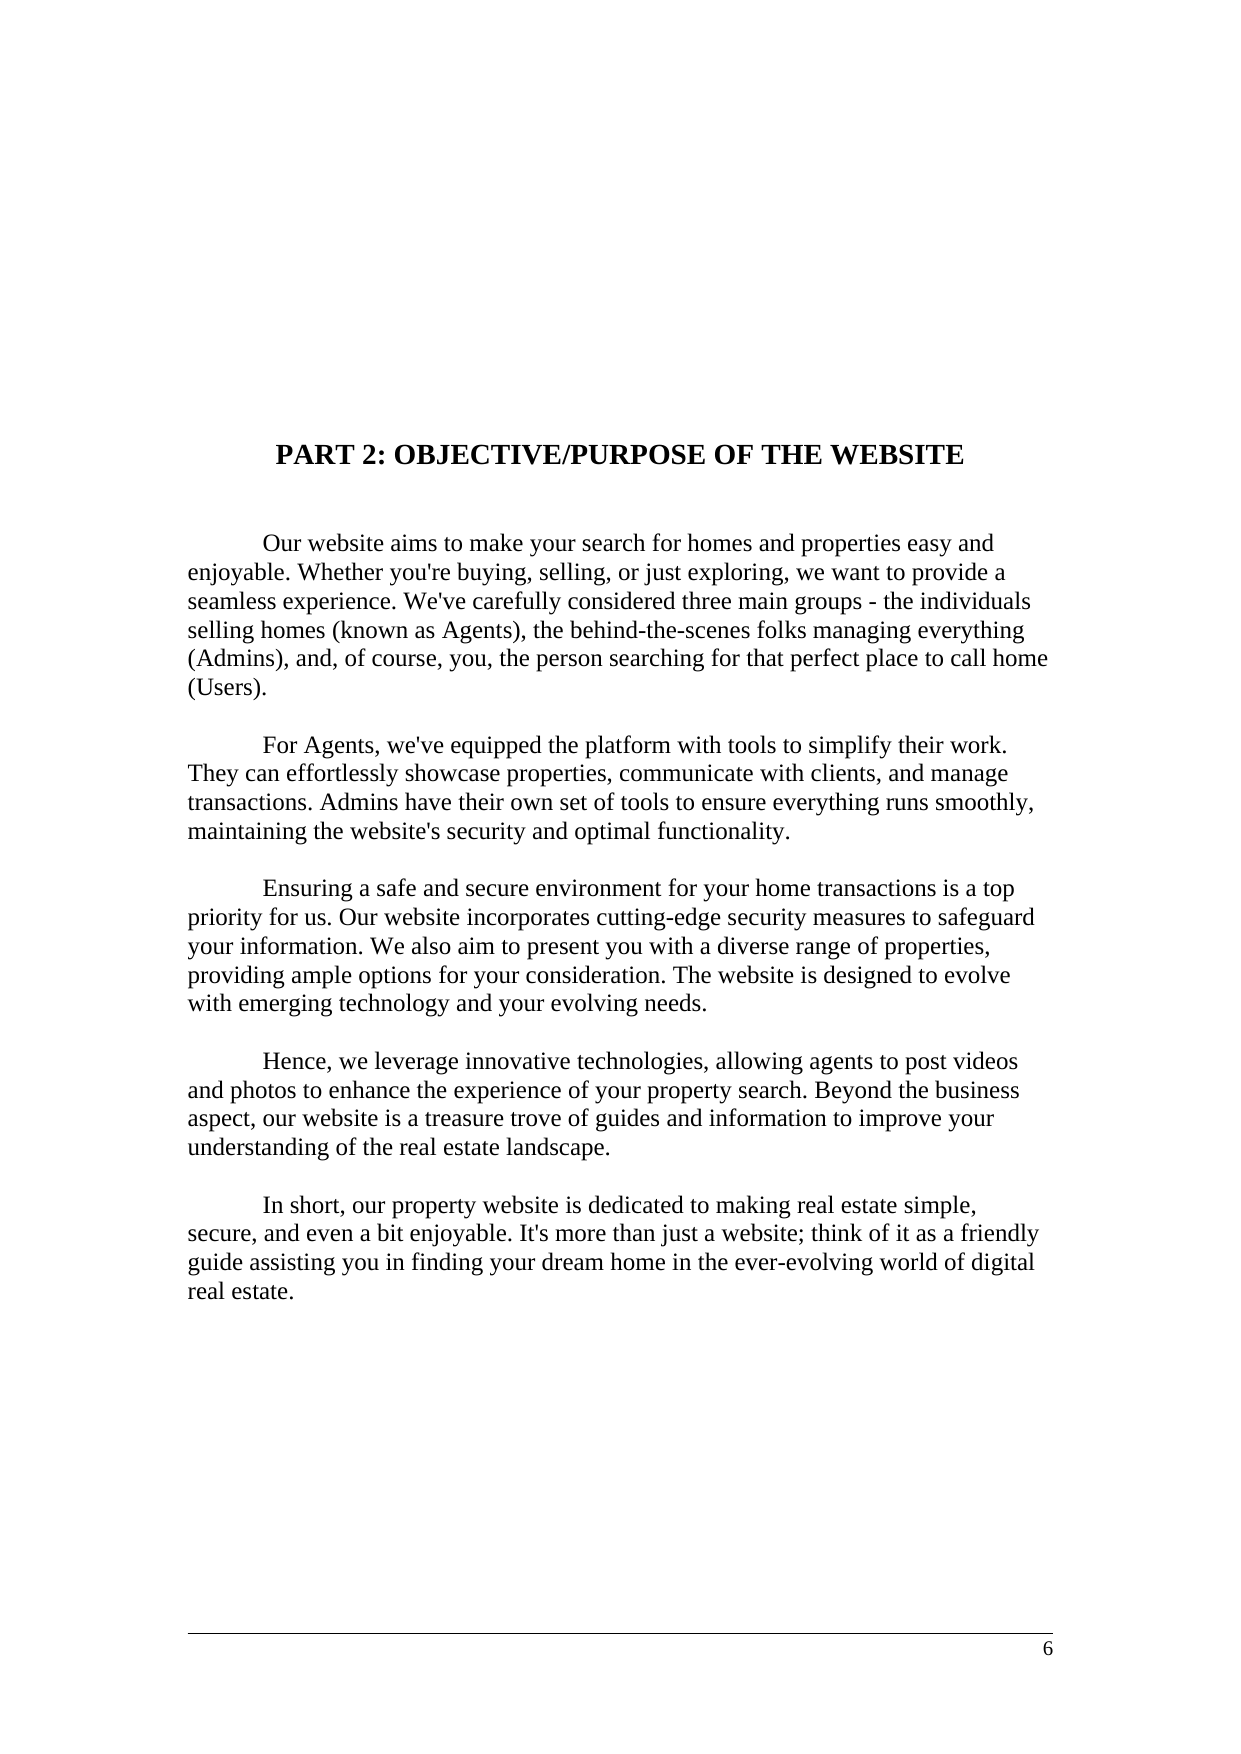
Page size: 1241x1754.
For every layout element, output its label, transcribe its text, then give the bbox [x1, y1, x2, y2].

text In short, our property website is dedicated to making real estate simple, secure, and even a bit enjoyable. It's more than just a website; think of it as a friendly guide assisting you in finding your dream home in the ever-evolving world of digital real estate. [187, 1190, 1053, 1305]
text For Agents, we've equipped the platform with tools to simplify their work. They can effortlessly showcase properties, communicate with clients, and manage transactions. Admins have their own set of tools to ensure everything runs smoothly, maintaining the website's security and optimal functionality. [187, 730, 1053, 845]
text PART 2: OBJECTIVE/PURPOSE OF THE WEBSITE [187, 437, 1053, 471]
text Ensuring a safe and secure environment for your home transactions is a top priority for us. Our website incorporates cutting-edge security measures to safeguard your information. We also aim to present you with a diverse range of properties, providing ample options for your consideration. The website is designed to evolve with emerging technology and your evolving needs. [187, 873, 1053, 1017]
text Our website aims to make your search for homes and properties easy and enjoyable. Whether you're buying, selling, or just exploring, we want to provide a seamless experience. We've carefully considered three main groups - the individuals selling homes (known as Agents), the behind-the-scenes folks managing everything (Admins), and, of course, you, the person searching for that perfect place to call home (Users). [187, 528, 1053, 701]
text Hence, we leverage innovative technologies, allowing agents to post videos and photos to enhance the experience of your property search. Beyond the business aspect, our website is a treasure trove of guides and information to improve your understanding of the real estate landscape. [187, 1046, 1053, 1161]
